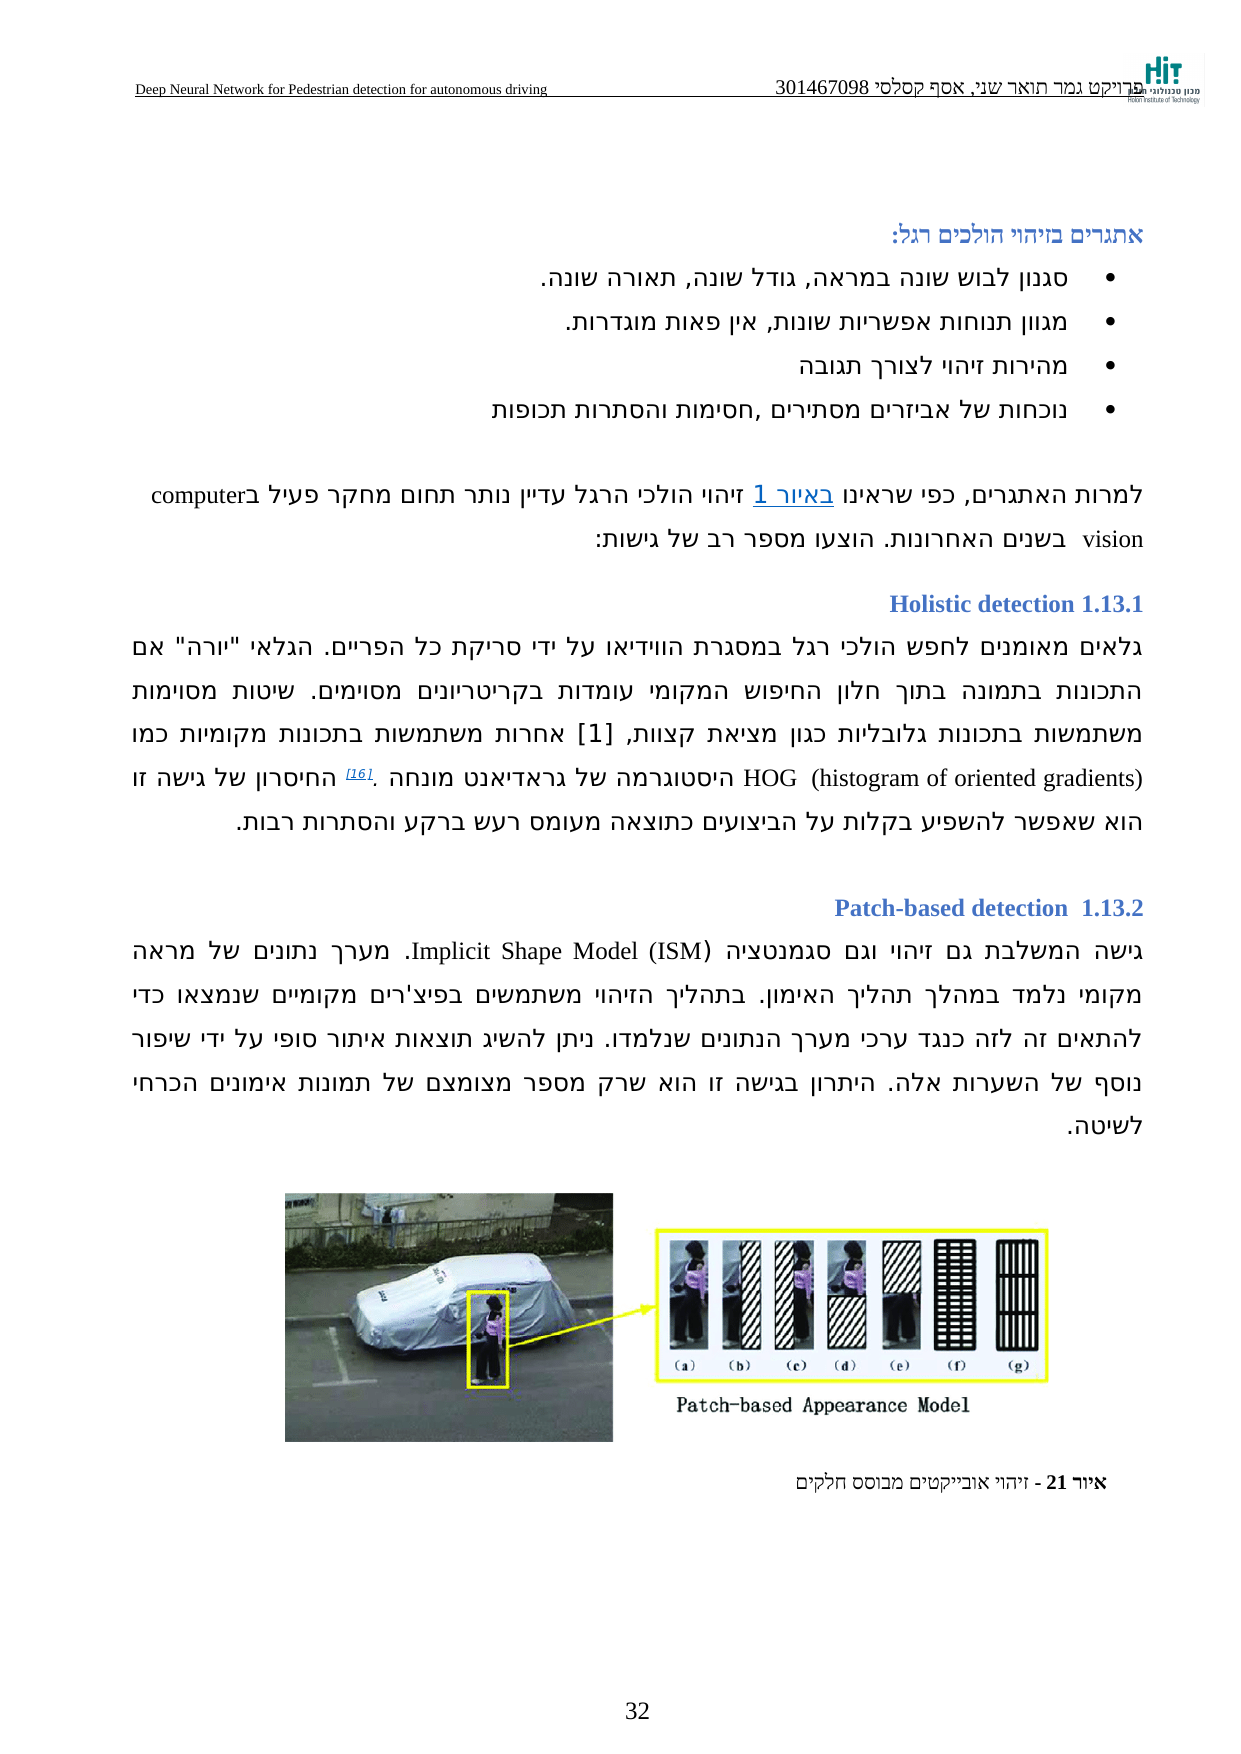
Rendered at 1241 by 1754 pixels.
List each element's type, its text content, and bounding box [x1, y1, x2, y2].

text גלאים מאומנים לחפש הולכי רגל במסגרת הווידיאו על ידי סריקת כל הפריים. הגלאי "יורה" אם התכונות בתמונה בתוך חלון החיפוש המקומי עומדות בקריטריונים מסוימים. שיטות מסוימות משתמשות בתכונות גלובליות כגון מציאת קצוות, [1] אחרות משתמשות בתכונות מקומיות כמוHOG (histogram of oriented gradients) היסטוגרמה של גראדיאנט מונחה .[16] החיסרון של גישה זו הוא שאפשר להשפיע בקלות על הביצועים כתוצאה מעומס רעש ברקע והסתרות רבות. [131, 632, 1144, 836]
list מהירות זיהוי לצורך תגובה [131, 351, 1106, 380]
subtitle אתגרים בזיהוי הולכים רגל: [131, 221, 1144, 249]
subtitle 1.13.1 Holistic detection [131, 589, 1144, 618]
list מגוון תנוחות אפשריות שונות, אין פאות מוגדרות. [131, 307, 1106, 337]
subtitle 1.13.2 Patch-based detection [131, 893, 1144, 922]
picture [1123, 53, 1205, 107]
picture [285, 1193, 1049, 1442]
list סגנון לבוש שונה במראה, גודל שונה, תאורה שונה. [131, 264, 1106, 293]
list נוכחות של אביזרים מסתירים ,חסימות והסתרות תכופות [131, 395, 1106, 424]
text גישה המשלבת גם זיהוי וגם סגמנטציה (Implicit Shape Model (ISM. מערך נתונים של מראה מקומי נלמד במהלך תהליך האימון. בתהליך הזיהוי משתמשים בפיצ'רים מקומיים שנמצאו כדי להתאים זה לזה כנגד ערכי מערך הנתונים שנלמדו. ניתן להשיג תוצאות איתור סופי על ידי שיפור נוסף של השערות אלה. היתרון בגישה זו הוא שרק מספר מצומצם של תמונות אימונים הכרחי לשיטה. [131, 936, 1144, 1141]
text למרות האתגרים, כפי שראינו באיור 1 זיהוי הולכי הרגל עדיין נותר תחום מחקר פעיל בcomputer vision בשנים האחרונות. הוצעו מספר רב של גישות: [131, 480, 1144, 553]
